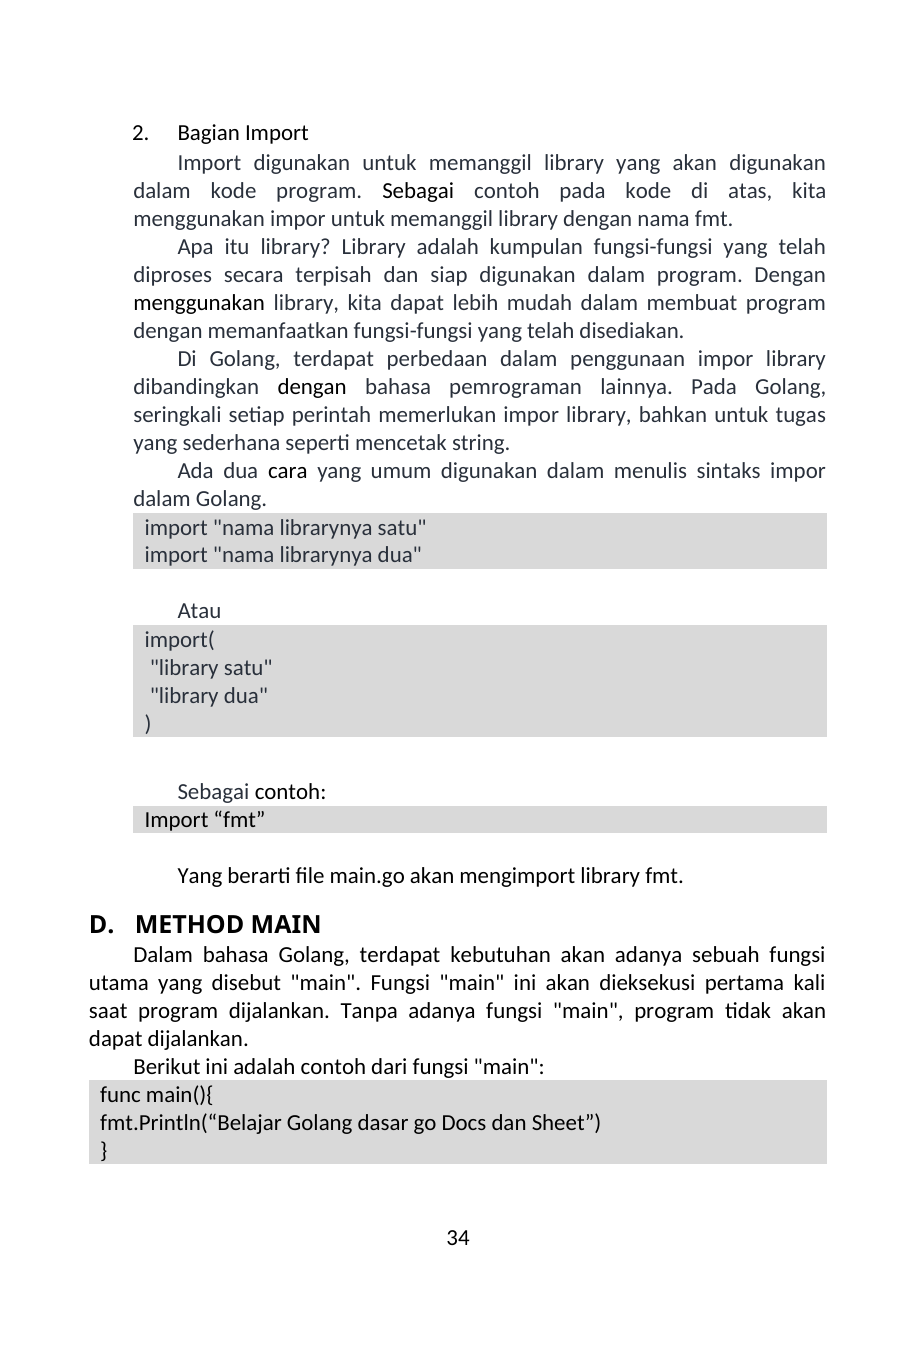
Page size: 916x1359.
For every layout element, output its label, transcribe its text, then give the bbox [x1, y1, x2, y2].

text Apa itu library? Library adalah kumpulan fungsi-fungsi yang telah diproses secara terpisah dan siap digunakan dalam program. Dengan menggunakan library, kita dapat lebih mudah dalam membuat program dengan memanfaatkan fungsi-fungsi yang telah disediakan. [133, 232, 827, 344]
table_header func main(){ fmt.Println(“Belajar Golang dasar go Docs dan Sheet”) } [89, 1080, 827, 1164]
subtitle Bagian Import [132, 118, 827, 146]
table_header import "nama librarynya satu" import "nama librarynya dua" [133, 513, 827, 569]
text Yang berarti file main.go akan mengimport library fmt. [133, 862, 827, 889]
subtitle METHOD MAIN [89, 906, 827, 940]
table_header import( "library satu" "library dua" ) [133, 625, 827, 737]
text Dalam bahasa Golang, terdapat kebutuhan akan adanya sebuah fungsi utama yang disebut "main". Fungsi "main" ini akan dieksekusi pertama kali saat program dijalankan. Tanpa adanya fungsi "main", program tidak akan dapat dijalankan. [89, 940, 827, 1052]
text Berikut ini adalah contoh dari fungsi "main": [89, 1052, 827, 1080]
text Di Golang, terdapat perbedaan dalam penggunaan impor library dibandingkan dengan bahasa pemrograman lainnya. Pada Golang, seringkali setiap perintah memerlukan impor library, bahkan untuk tugas yang sederhana seperti mencetak string. [133, 344, 827, 457]
text Atau [133, 597, 827, 625]
text Import digunakan untuk memanggil library yang akan digunakan dalam kode program. Sebagai contoh pada kode di atas, kita menggunakan impor untuk memanggil library dengan nama fmt. [133, 148, 827, 232]
table_header Import “fmt” [133, 806, 827, 833]
text Ada dua cara yang umum digunakan dalam menulis sintaks impor dalam Golang. [133, 457, 827, 513]
text Sebagai contoh: [133, 777, 827, 806]
